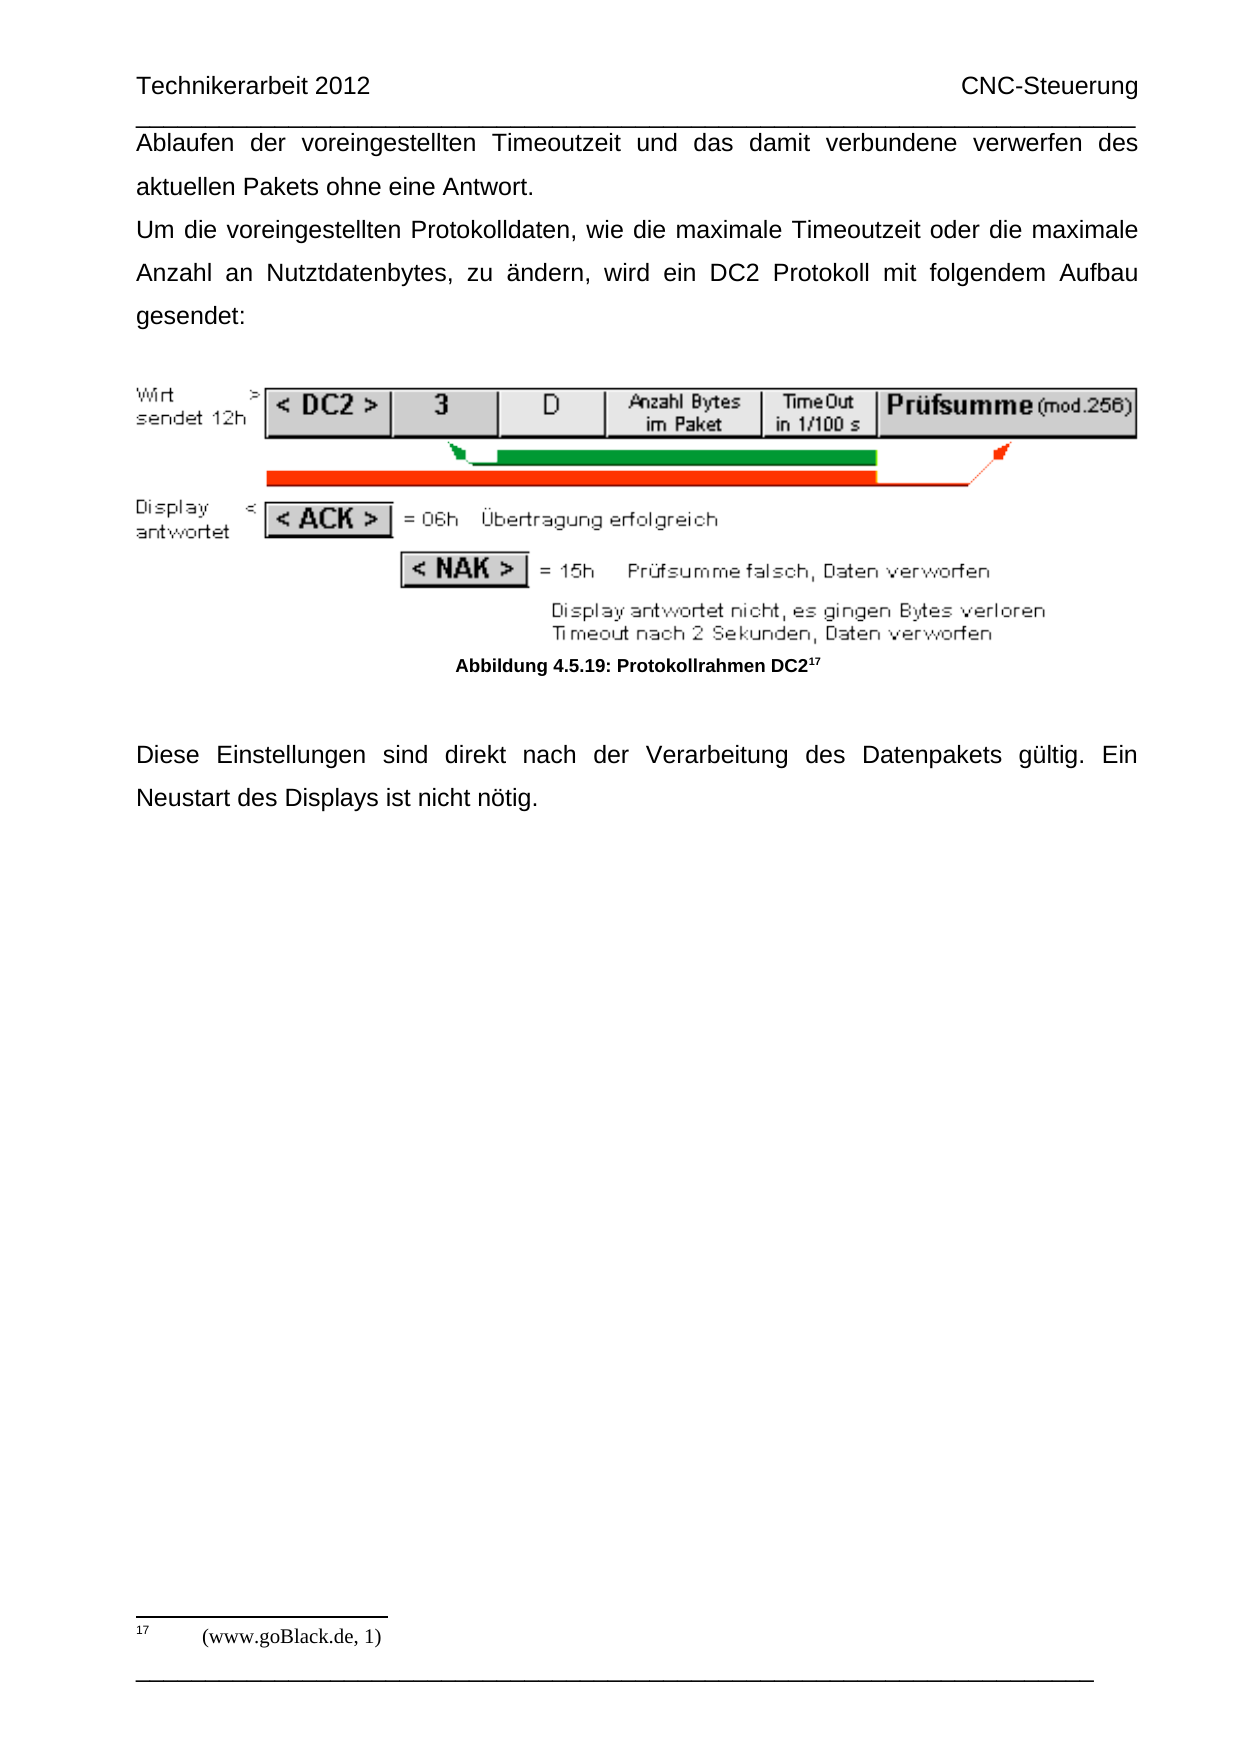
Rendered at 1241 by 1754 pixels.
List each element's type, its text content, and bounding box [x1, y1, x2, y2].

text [136, 128, 1140, 200]
text Diese Einstellungen sind direkt nach der Verarbeitung des Datenpakets gültig. Ein Neustart des Displays ist nicht nötig. [136, 740, 1140, 812]
picture [135, 387, 1140, 651]
text Um die voreingestellten Protokolldaten, wie die maximale Timeoutzeit oder die maximale Anzahl an Nutztdatenbytes, zu ändern, wird ein DC2 Protokoll mit folgendem Aufbau gesendet: [136, 214, 1140, 329]
